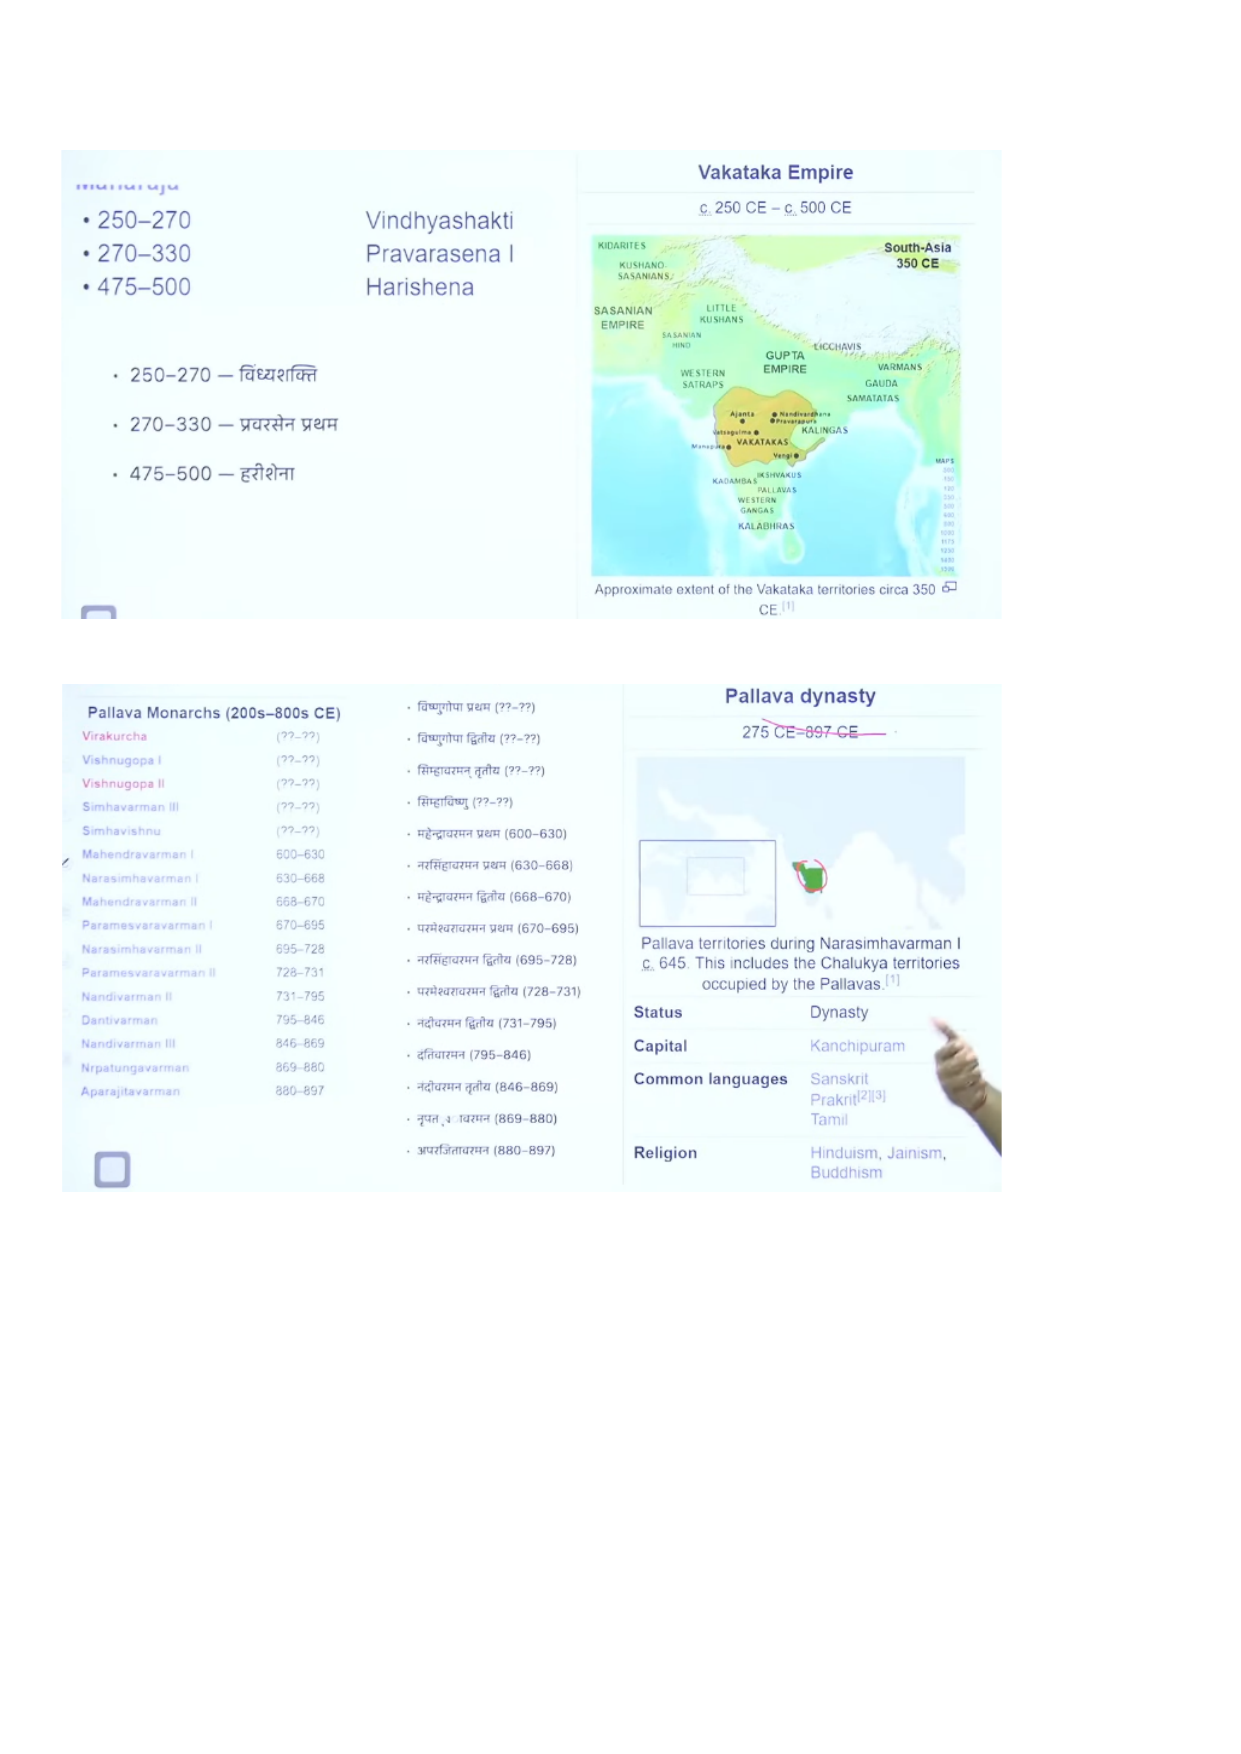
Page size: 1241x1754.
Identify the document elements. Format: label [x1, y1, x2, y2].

picture [61, 150, 1002, 619]
picture [61, 684, 1002, 1192]
